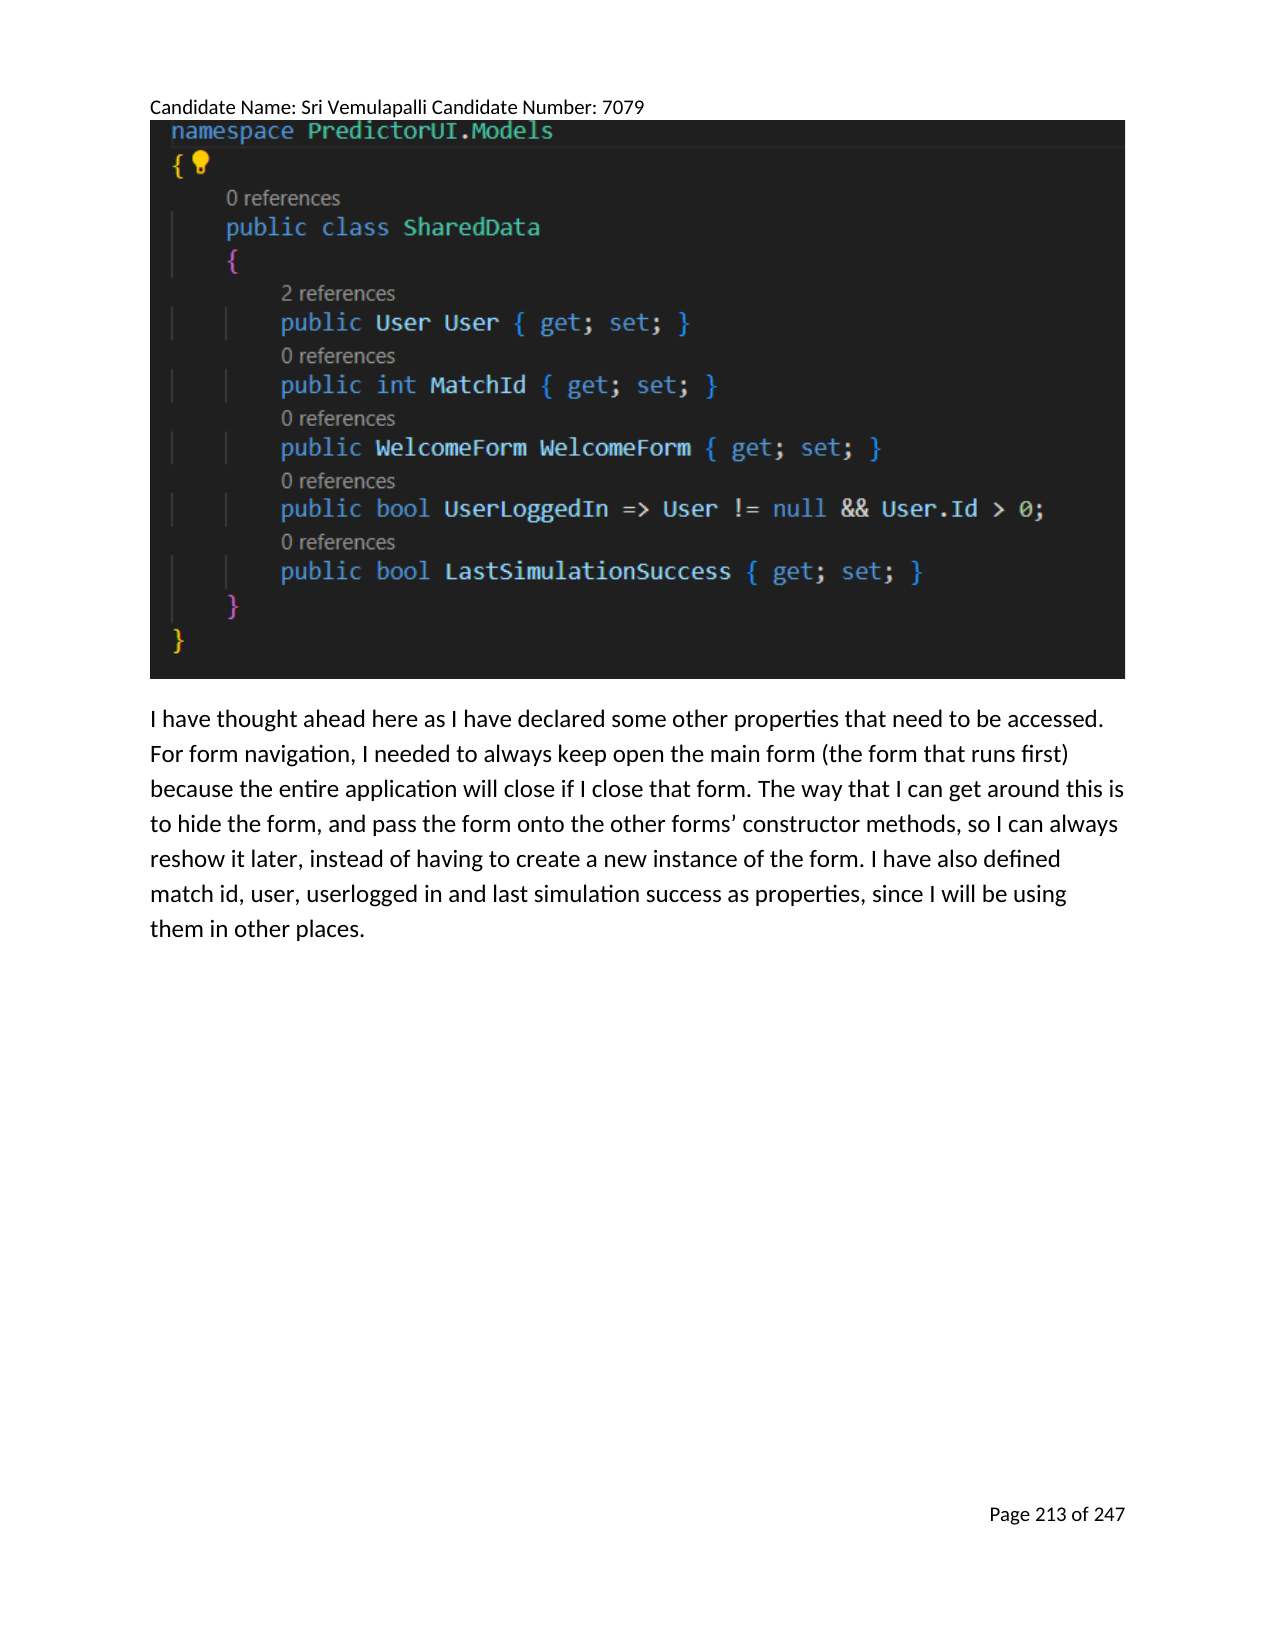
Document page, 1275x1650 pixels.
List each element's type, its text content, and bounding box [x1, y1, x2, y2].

picture [150, 120, 1125, 679]
text I have thought ahead here as I have declared some other properties that need to be accessed. For form navigation, I needed to always keep open the main form (the form that runs first) because the entire application will close if I close that form. The way that I can get around this is to hide the form, and pass the form onto the other forms’ constructor methods, so I can always reshow it later, instead of having to create a new instance of the form. I have also defined match id, user, userlogged in and last simulation success as properties, since I will be using them in other places. [150, 703, 1125, 943]
